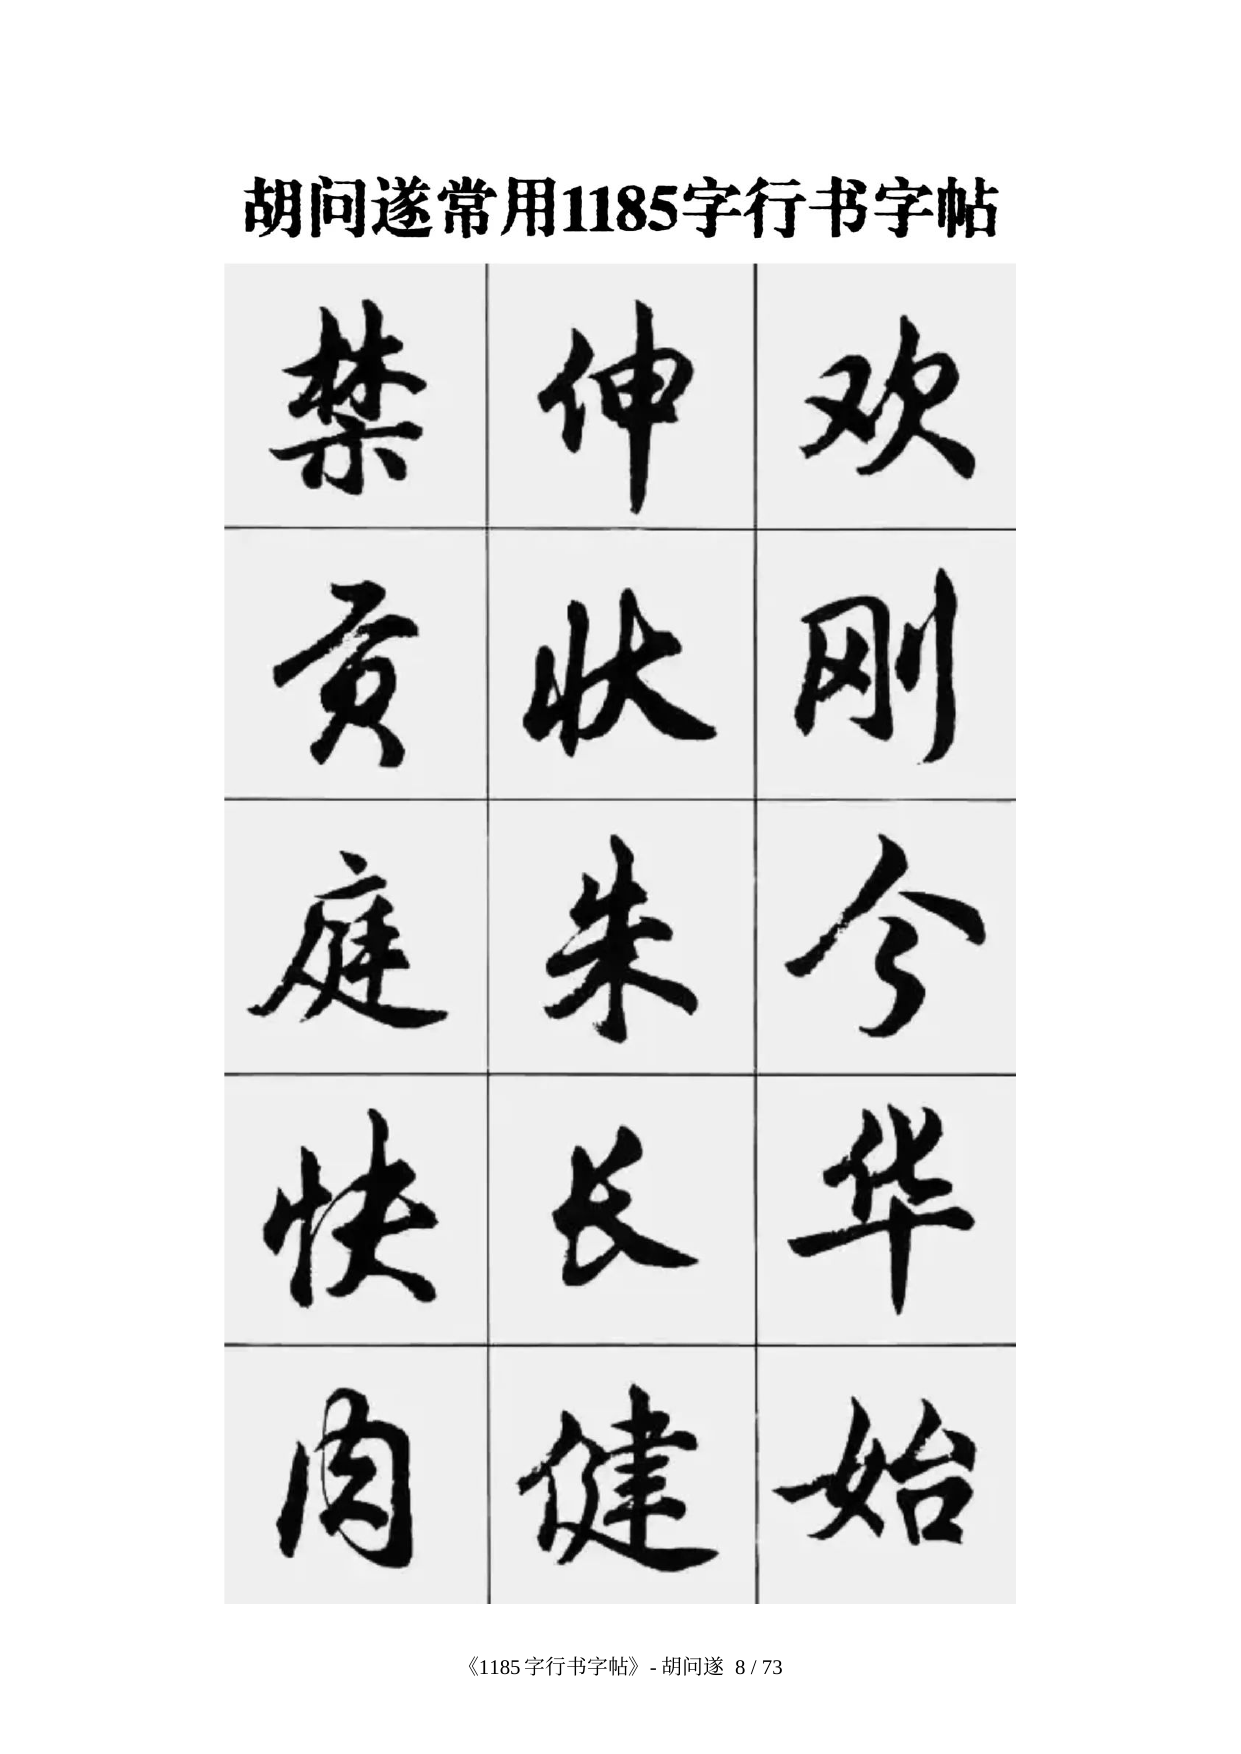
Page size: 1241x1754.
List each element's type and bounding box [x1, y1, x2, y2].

picture [224, 150, 1016, 1604]
